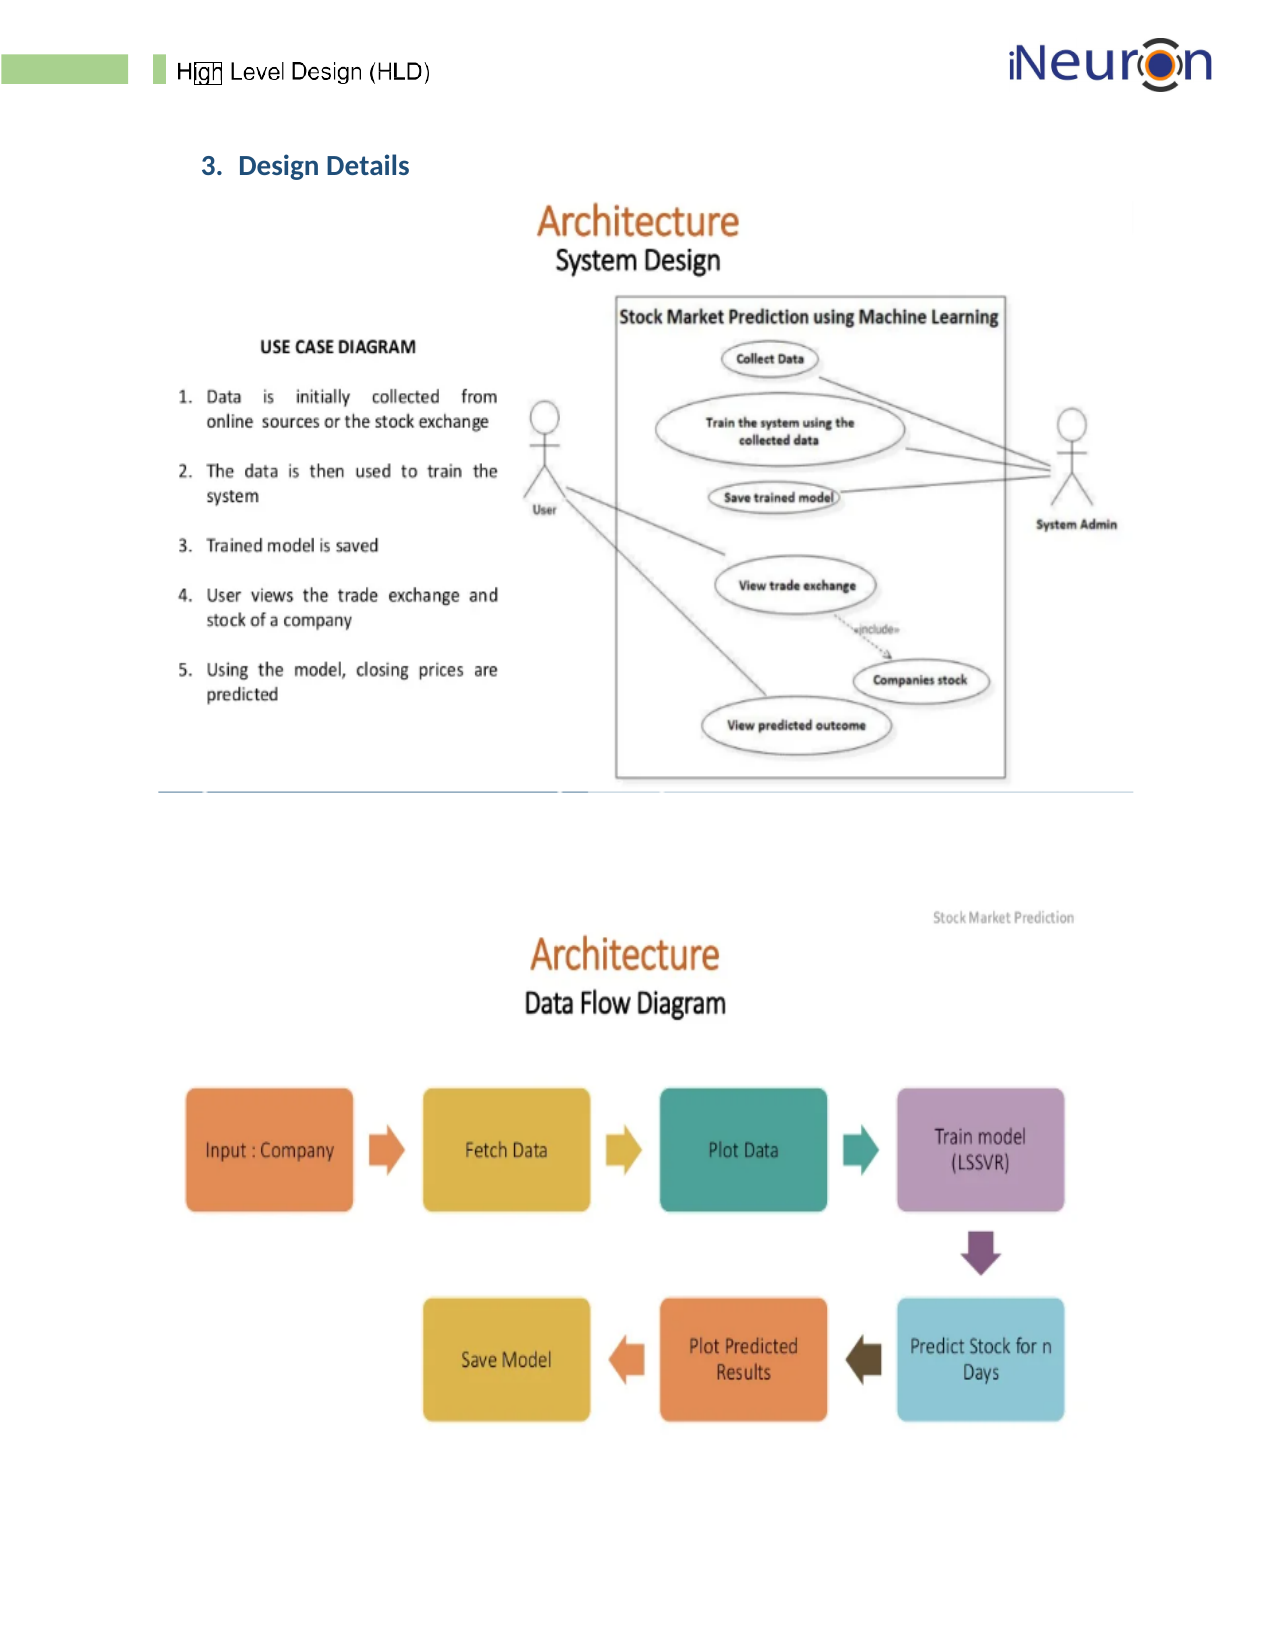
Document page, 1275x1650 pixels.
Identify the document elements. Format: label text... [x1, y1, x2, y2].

picture [158, 201, 1134, 793]
picture [195, 63, 221, 84]
picture [370, 62, 391, 84]
picture [1009, 38, 1212, 92]
picture [394, 62, 429, 84]
picture [158, 905, 1099, 1534]
picture [292, 62, 361, 84]
list Design Details [201, 147, 1152, 182]
picture [231, 62, 284, 80]
